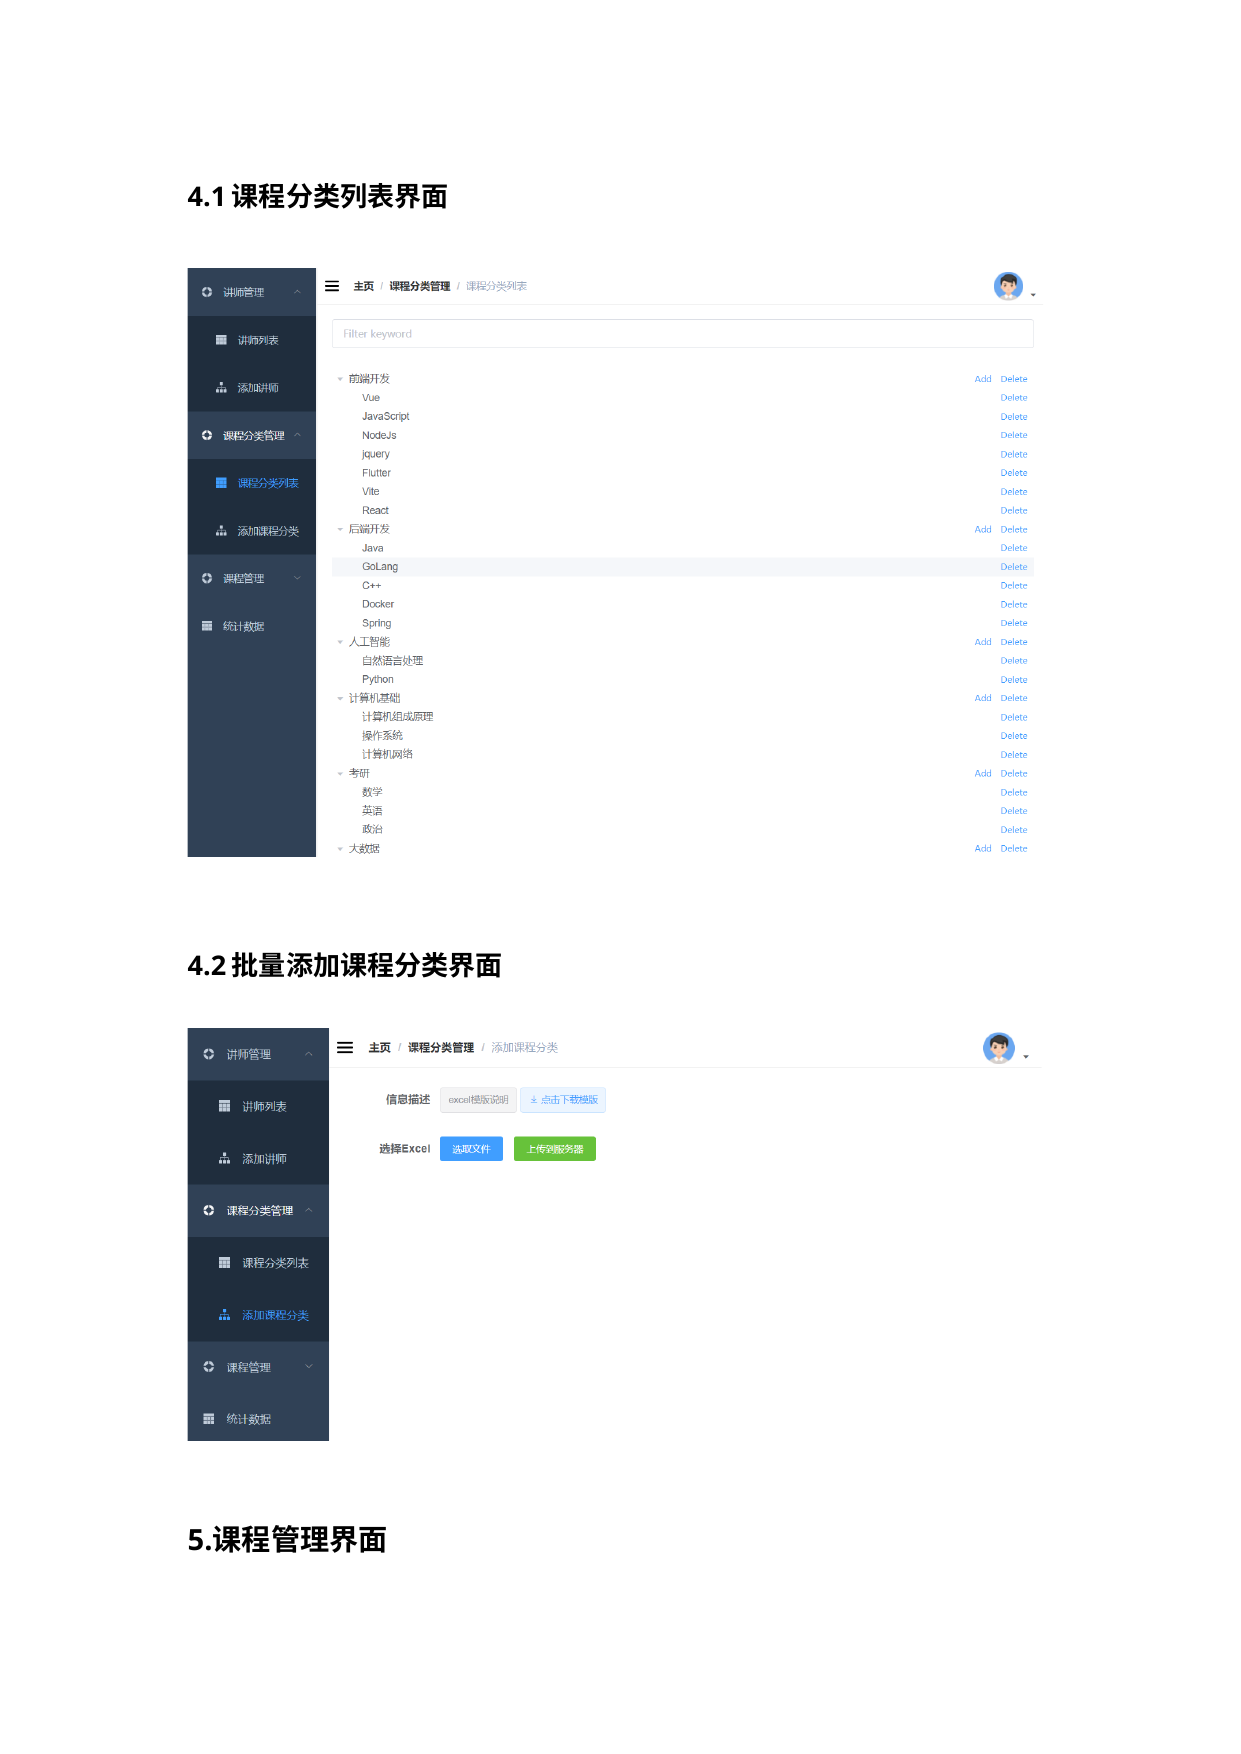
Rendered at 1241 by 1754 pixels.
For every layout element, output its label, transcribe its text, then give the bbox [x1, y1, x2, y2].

picture [187, 268, 1044, 857]
text 4.2批量添加课程分类界面 [187, 931, 1053, 996]
picture [187, 1028, 1042, 1441]
text 5.课程管理界面 [187, 1505, 1053, 1570]
text 4.1课程分类列表界面 [187, 162, 1053, 227]
